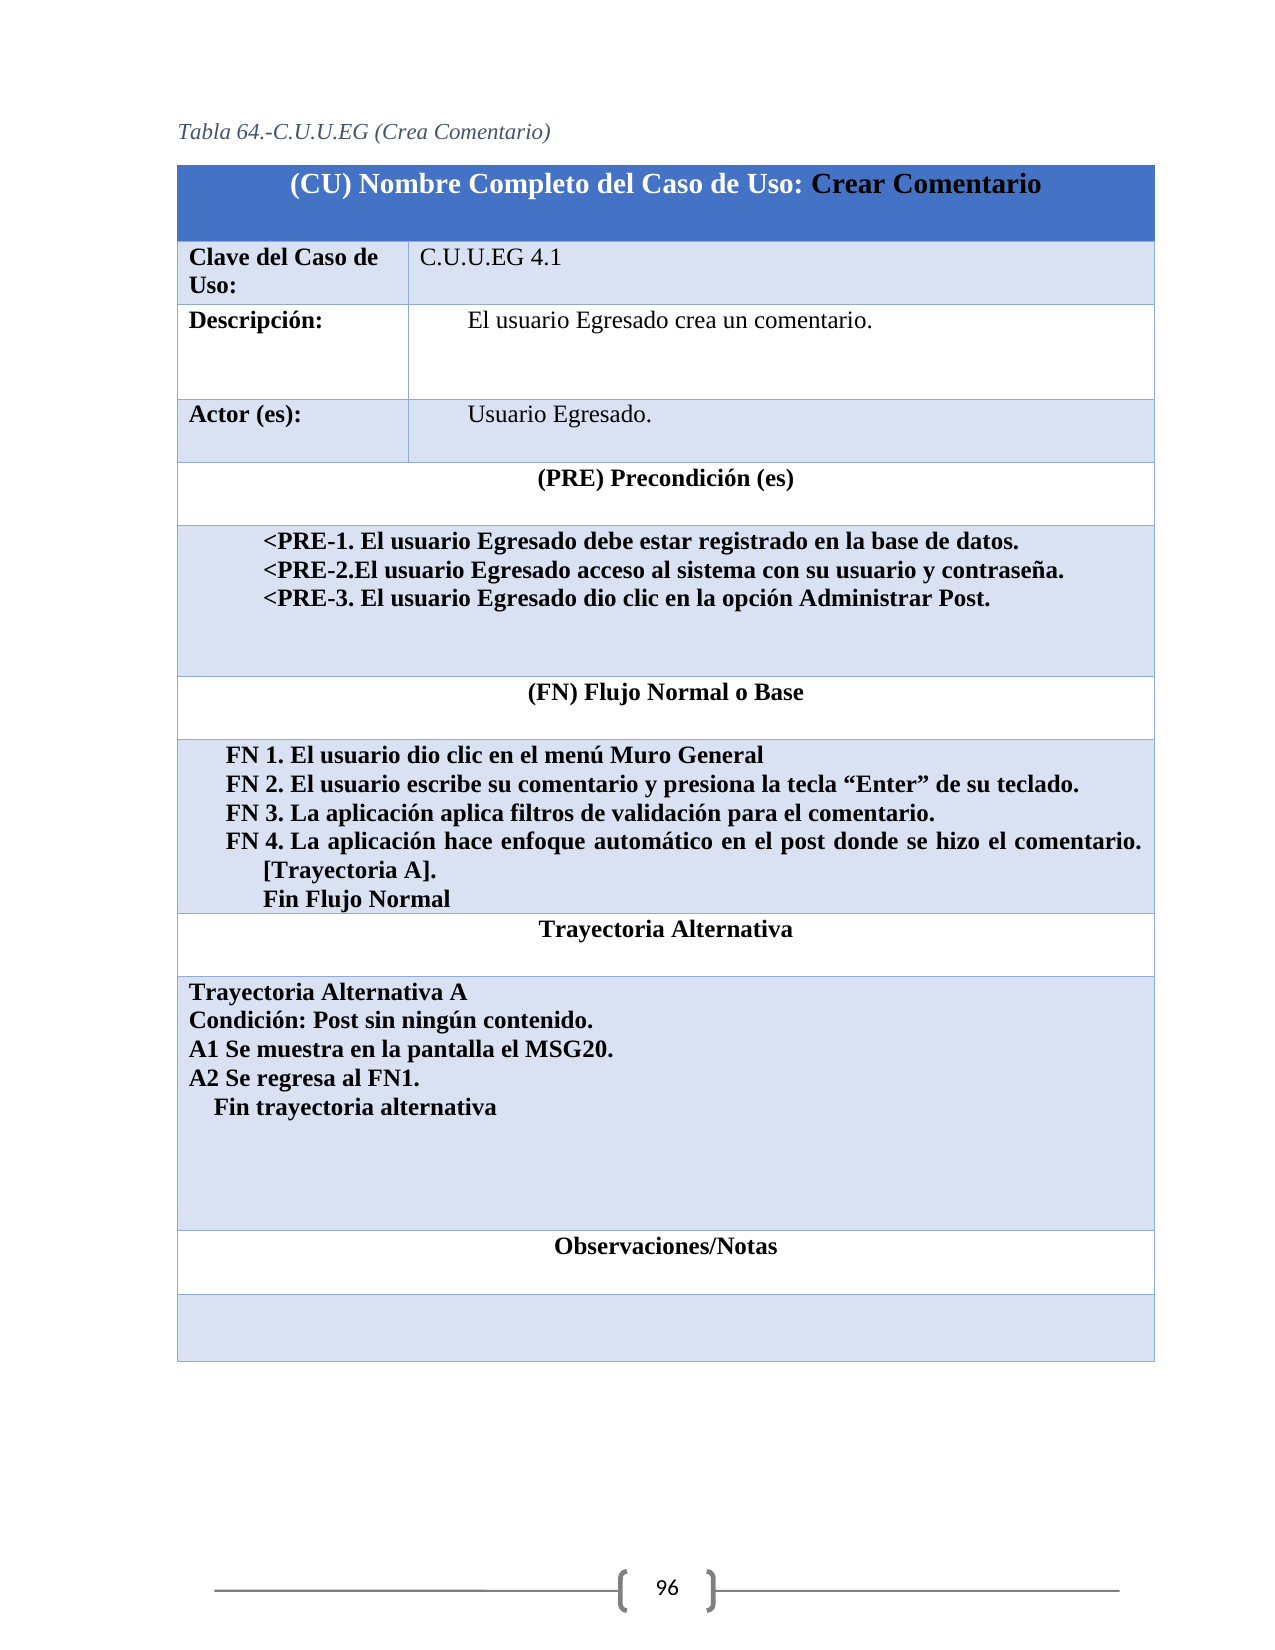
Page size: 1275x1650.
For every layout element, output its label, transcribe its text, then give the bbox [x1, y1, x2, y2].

table_cell (PRE) Precondición (es) [178, 463, 1154, 525]
table_cell Trayectoria Alternativa A Condición: Post sin ningún contenido. A1 Se muestra en la pantalla el MSG20. A2 Se regresa al FN1. Fin trayectoria alternativa [178, 977, 1154, 1230]
table_cell [178, 1295, 1154, 1361]
table_cell Trayectoria Alternativa [178, 914, 1154, 976]
table_cell Observaciones/Notas [178, 1231, 1154, 1293]
table_cell El usuario Egresado crea un comentario. [409, 305, 1154, 398]
table_cell Usuario Egresado. [409, 400, 1154, 462]
table_header (CU) Nombre Completo del Caso de Uso: Crear Comentario [178, 166, 1154, 241]
table_cell C.U.U.EG 4.1 [409, 242, 1154, 304]
text Tabla 64.-C.U.U.EG (Crea Comentario) [177, 118, 1157, 144]
table_cell Descripción: [178, 305, 408, 398]
table_cell Clave del Caso de Uso: [178, 242, 408, 304]
table_cell (FN) Flujo Normal o Base [178, 677, 1154, 739]
table_cell <PRE-1. El usuario Egresado debe estar registrado en la base de datos. <PRE-2.El usuario Egresado acceso al sistema con su usuario y contraseña. <PRE-3. El usuario Egresado dio clic en la opción Administrar Post. [178, 526, 1154, 676]
table_cell El usuario dio clic en el menú Muro General El usuario escribe su comentario y presiona la tecla “Enter” de su teclado. La aplicación aplica filtros de validación para el comentario. La aplicación hace enfoque automático en el post donde se hizo el comentario. [Trayectoria A]. Fin Flujo Normal [178, 740, 1154, 913]
table_cell Actor (es): [178, 400, 408, 462]
